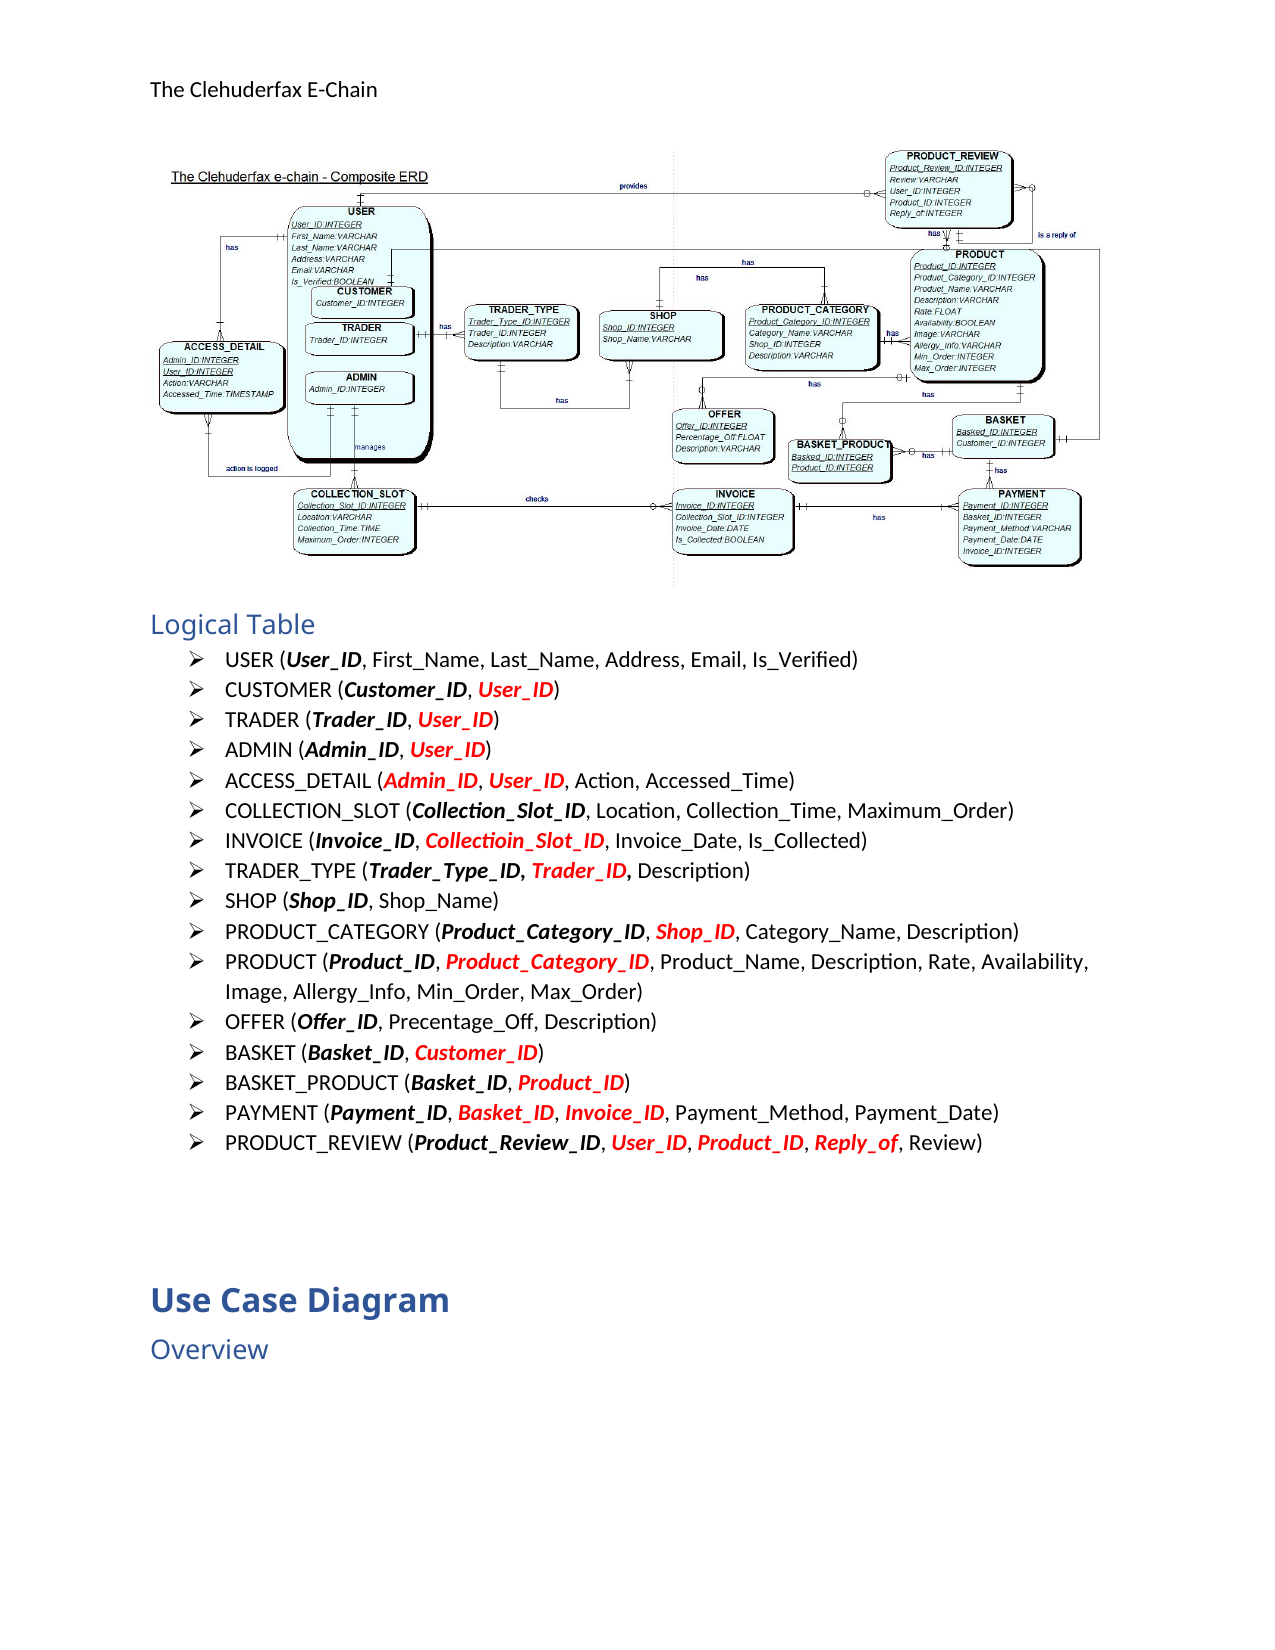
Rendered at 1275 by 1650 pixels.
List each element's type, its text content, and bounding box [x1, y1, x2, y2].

list TRADER_TYPE (Trader_Type_ID, Trader_ID, Description) [187, 856, 1125, 884]
list ADMIN (Admin_ID, User_ID) [187, 736, 1125, 764]
subtitle Logical Table [150, 605, 1125, 642]
list SHOP (Shop_ID, Shop_Name) [187, 887, 1125, 915]
list PRODUCT (Product_ID, Product_Category_ID, Product_Name, Description, Rate, Availability, Image, Allergy_Info, Min_Order, Max_Order) [187, 947, 1125, 1005]
list BASKET (Basket_ID, Customer_ID) [187, 1038, 1125, 1066]
list COLLECTION_SLOT (Collection_Slot_ID, Location, Collection_Time, Maximum_Order) [187, 796, 1125, 824]
list TRADER (Trader_ID, User_ID) [187, 705, 1125, 733]
list PRODUCT_REVIEW (Product_Review_ID, User_ID, Product_ID, Reply_of, Review) [187, 1128, 1125, 1156]
list OFFER (Offer_ID, Precentage_Off, Description) [187, 1007, 1125, 1036]
list PRODUCT_CATEGORY (Product_Category_ID, Shop_ID, Category_Name, Description) [187, 917, 1125, 945]
list BASKET_PRODUCT (Basket_ID, Product_ID) [187, 1068, 1125, 1096]
subtitle Use Case Diagram [150, 1277, 1125, 1323]
picture [150, 150, 1125, 587]
list USER (User_ID, First_Name, Last_Name, Address, Email, Is_Verified) [187, 645, 1125, 673]
list CUSTOMER (Customer_ID, User_ID) [187, 675, 1125, 703]
list ACCESS_DETAIL (Admin_ID, User_ID, Action, Accessed_Time) [187, 766, 1125, 794]
list INVOICE (Invoice_ID, Collectioin_Slot_ID, Invoice_Date, Is_Collected) [187, 826, 1125, 854]
list PAYMENT (Payment_ID, Basket_ID, Invoice_ID, Payment_Method, Payment_Date) [187, 1098, 1125, 1126]
subtitle Overview [150, 1330, 1125, 1367]
